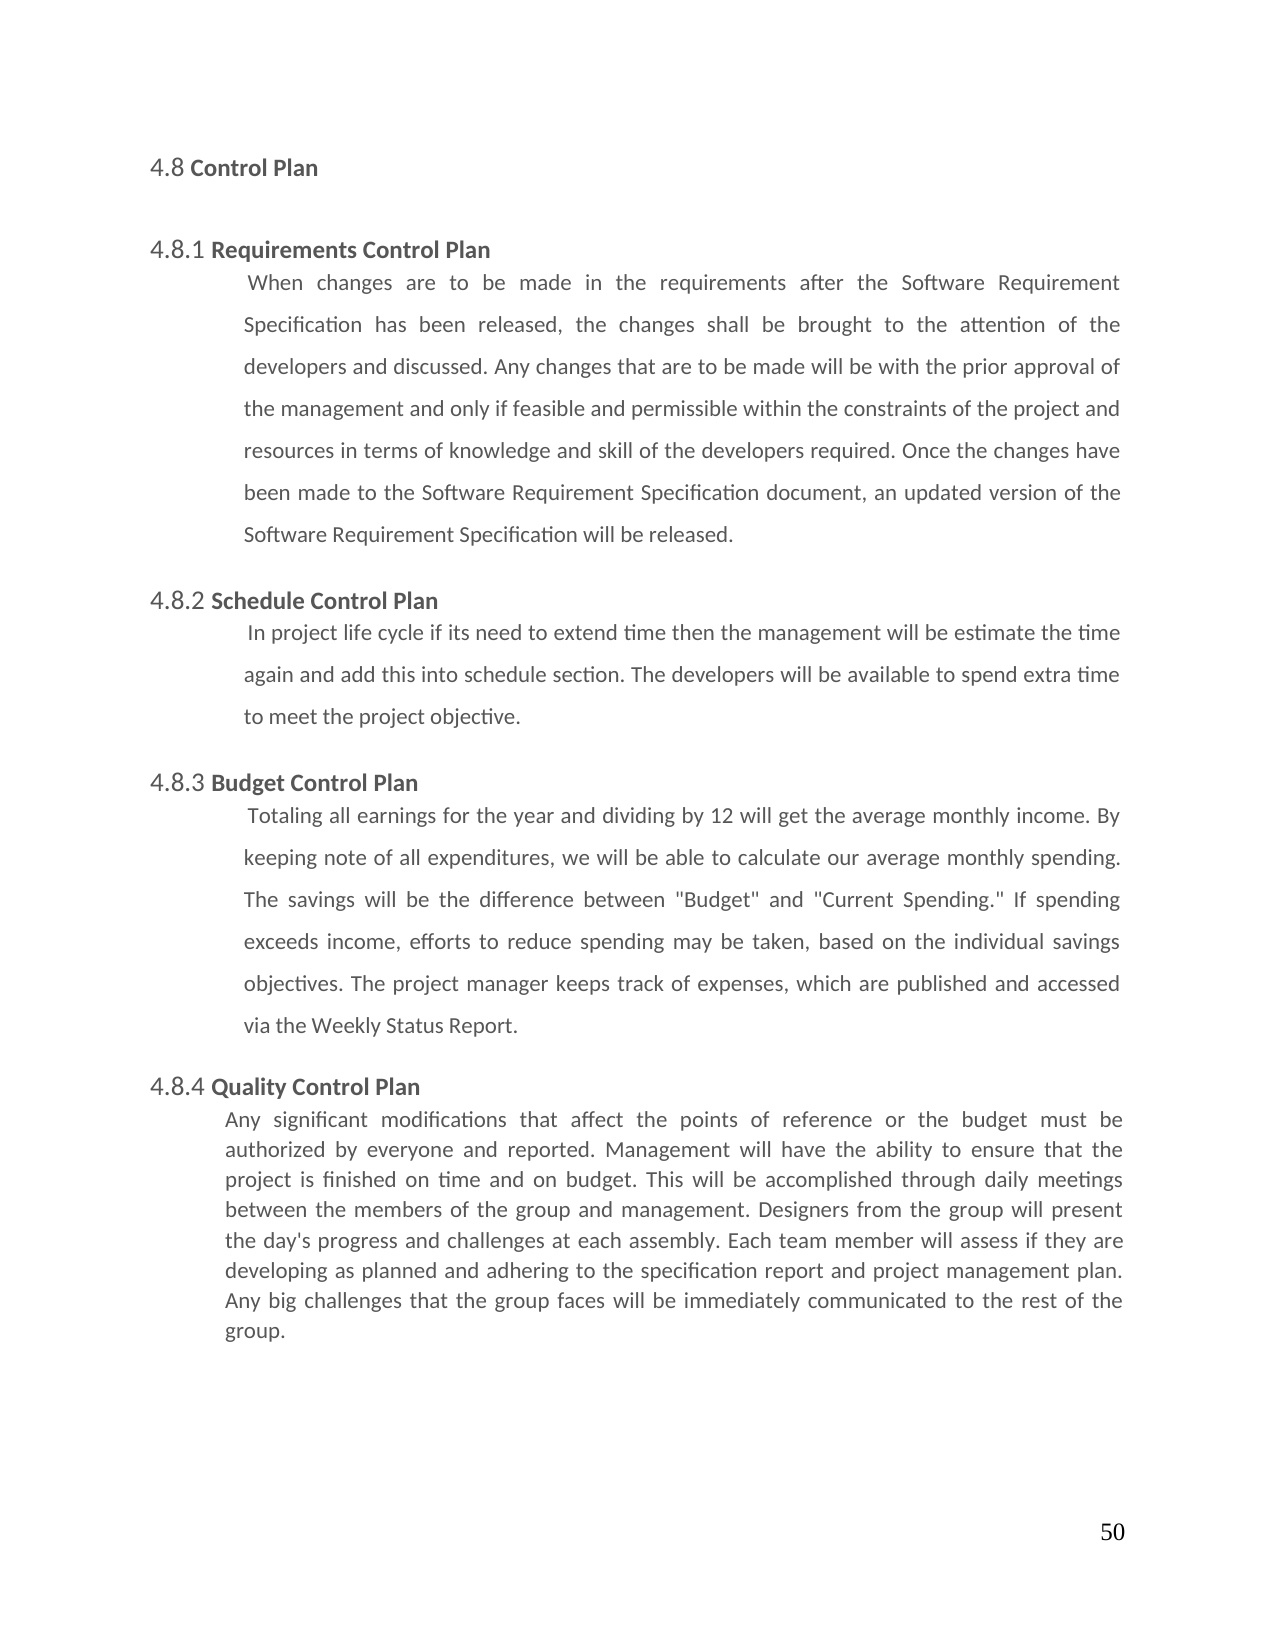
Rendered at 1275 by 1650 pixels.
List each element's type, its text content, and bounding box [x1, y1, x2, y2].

text Totaling all earnings for the year and dividing by 12 will get the average monthly income. By keeping note of all expenditures, we will be able to calculate our average monthly spending. The savings will be the difference between "Budget" and "Current Spending." If spending exceeds income, efforts to reduce spending may be taken, based on the individual savings objectives. The project manager keeps track of expenses, which are published and accessed via the Weekly Status Report. [244, 801, 1122, 1039]
subtitle 4.8.1 Requirements Control Plan [150, 232, 1125, 266]
subtitle 4.8.2 Schedule Control Plan [150, 583, 1125, 616]
text Any significant modifications that affect the points of reference or the budget must be authorized by everyone and reported. Management will have the ability to ensure that the project is finished on time and on budget. This will be accomplished through daily meetings between the members of the group and management. Designers from the group will present the day's progress and challenges at each assembly. Each team member will assess if they are developing as planned and adhering to the specification report and project management plan. Any big challenges that the group faces will be immediately communicated to the rest of the group. [225, 1105, 1125, 1344]
subtitle 4.8 Control Plan [150, 150, 1125, 183]
subtitle 4.8.3 Budget Control Plan [150, 765, 1125, 798]
text In project life cycle if its need to extend time then the management will be estimate the time again and add this into schedule section. The developers will be available to spend extra time to meet the project objective. [244, 618, 1122, 730]
text When changes are to be made in the requirements after the Software Requirement Specification has been released, the changes shall be brought to the attention of the developers and discussed. Any changes that are to be made will be with the prior approval of the management and only if feasible and permissible within the constraints of the project and resources in terms of knowledge and skill of the developers required. Once the changes have been made to the Software Requirement Specification document, an updated version of the Software Requirement Specification will be released. [244, 268, 1122, 548]
subtitle 4.8.4 Quality Control Plan [150, 1069, 1125, 1102]
